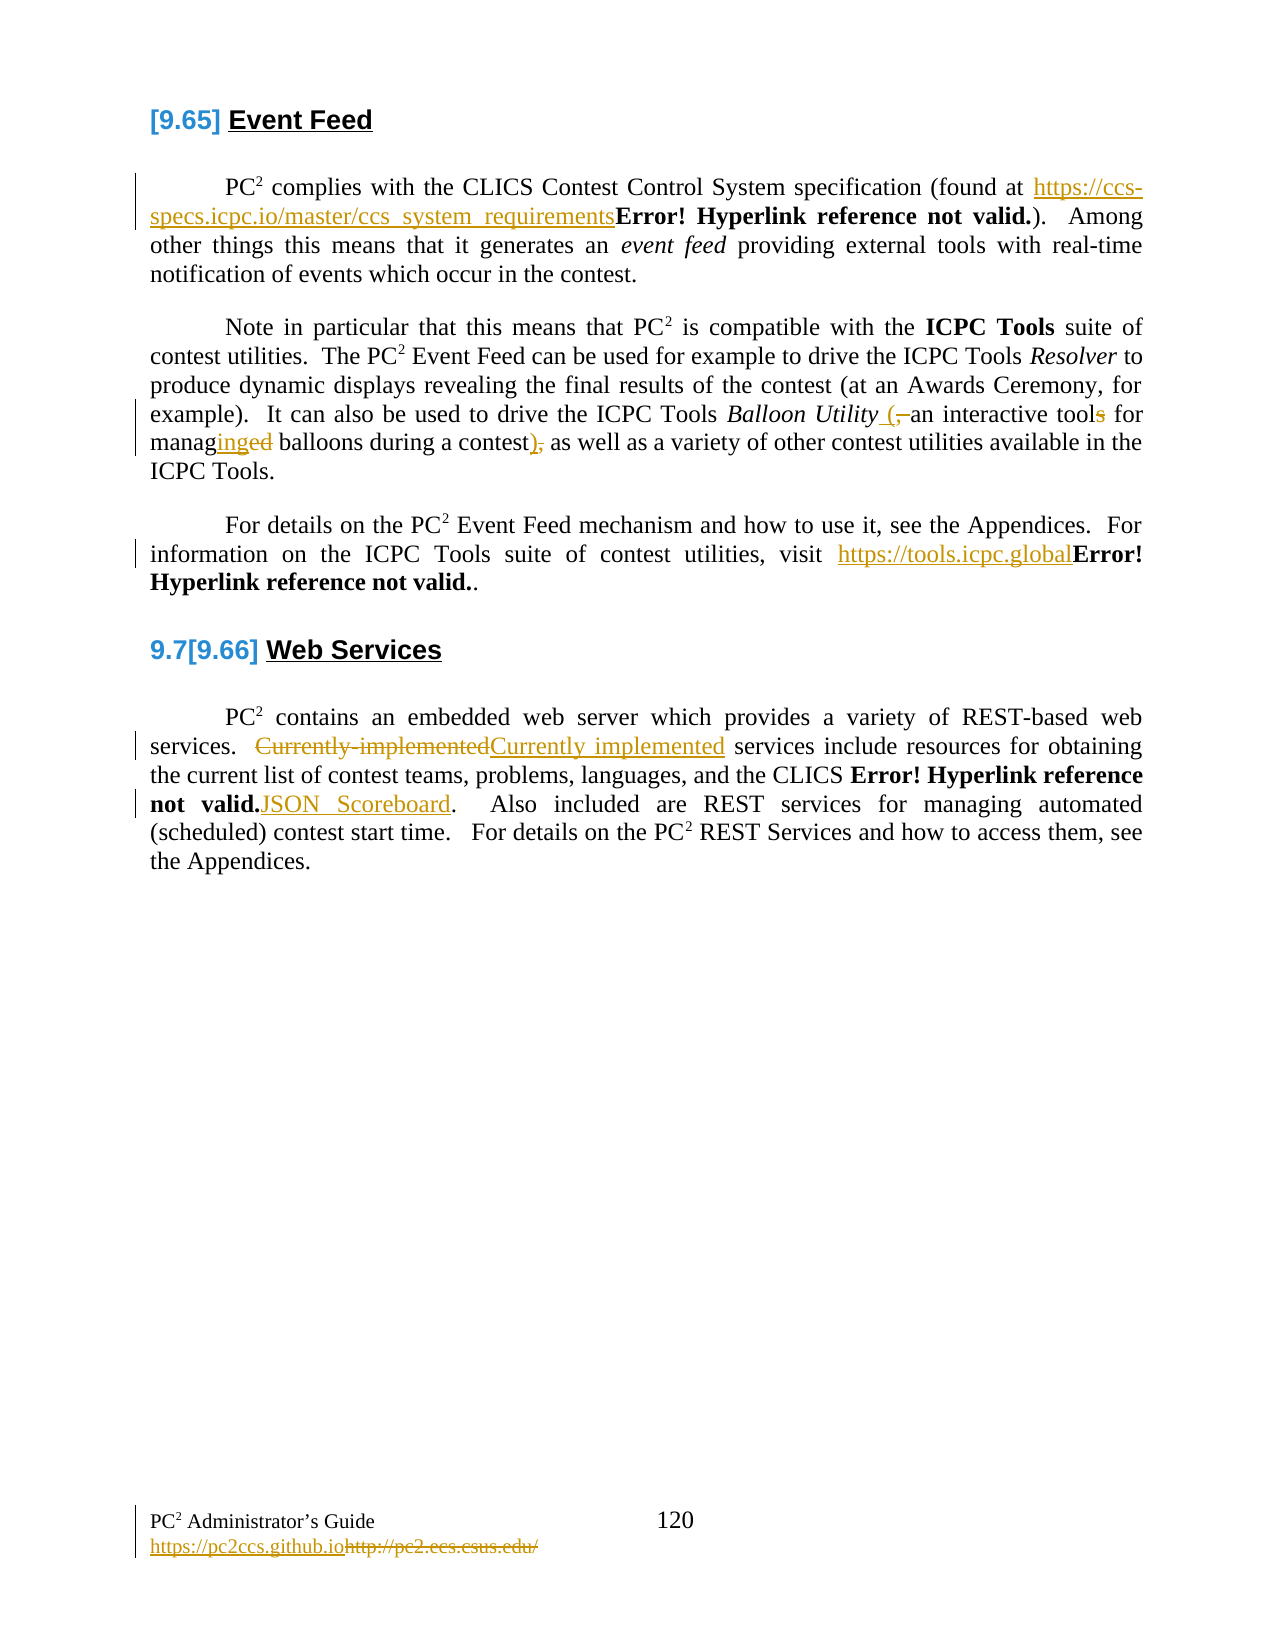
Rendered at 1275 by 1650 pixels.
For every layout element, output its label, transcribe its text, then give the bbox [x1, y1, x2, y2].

text PC2 contains an embedded web server which provides a variety of REST-based web services. services include resources for obtaining the current list of contest teams, problems, languages, and the CLICS Error! Hyperlink reference not valid.. Also included are REST services for managing automated (scheduled) contest start time. For details on the PC2 REST Services and how to access them, see the Appendices. [150, 702, 1143, 875]
text For details on the PC2 Event Feed mechanism and how to use it, see the Appendices. For information on the ICPC Tools suite of contest utilities, visit Error! Hyperlink reference not valid.. [150, 510, 1143, 596]
text Note in particular that this means that PC2 is compatible with the ICPC Tools suite of contest utilities. The PC2 Event Feed can be used for example to drive the ICPC Tools Resolver to produce dynamic displays revealing the final results of the contest (at an Awards Ceremony, for example). It can also be used to drive the ICPC Tools Balloon Utilityan interactive tool for manag balloons during a contest as well as a variety of other contest utilities available in the ICPC Tools. [150, 312, 1143, 485]
subtitle Web Services [150, 634, 1143, 665]
subtitle Event Feed [150, 104, 1143, 135]
text PC2 complies with the CLICS Contest Control System specification (found at Error! Hyperlink reference not valid.). Among other things this means that it generates an event feed providing external tools with real-time notification of events which occur in the contest. [150, 172, 1143, 287]
